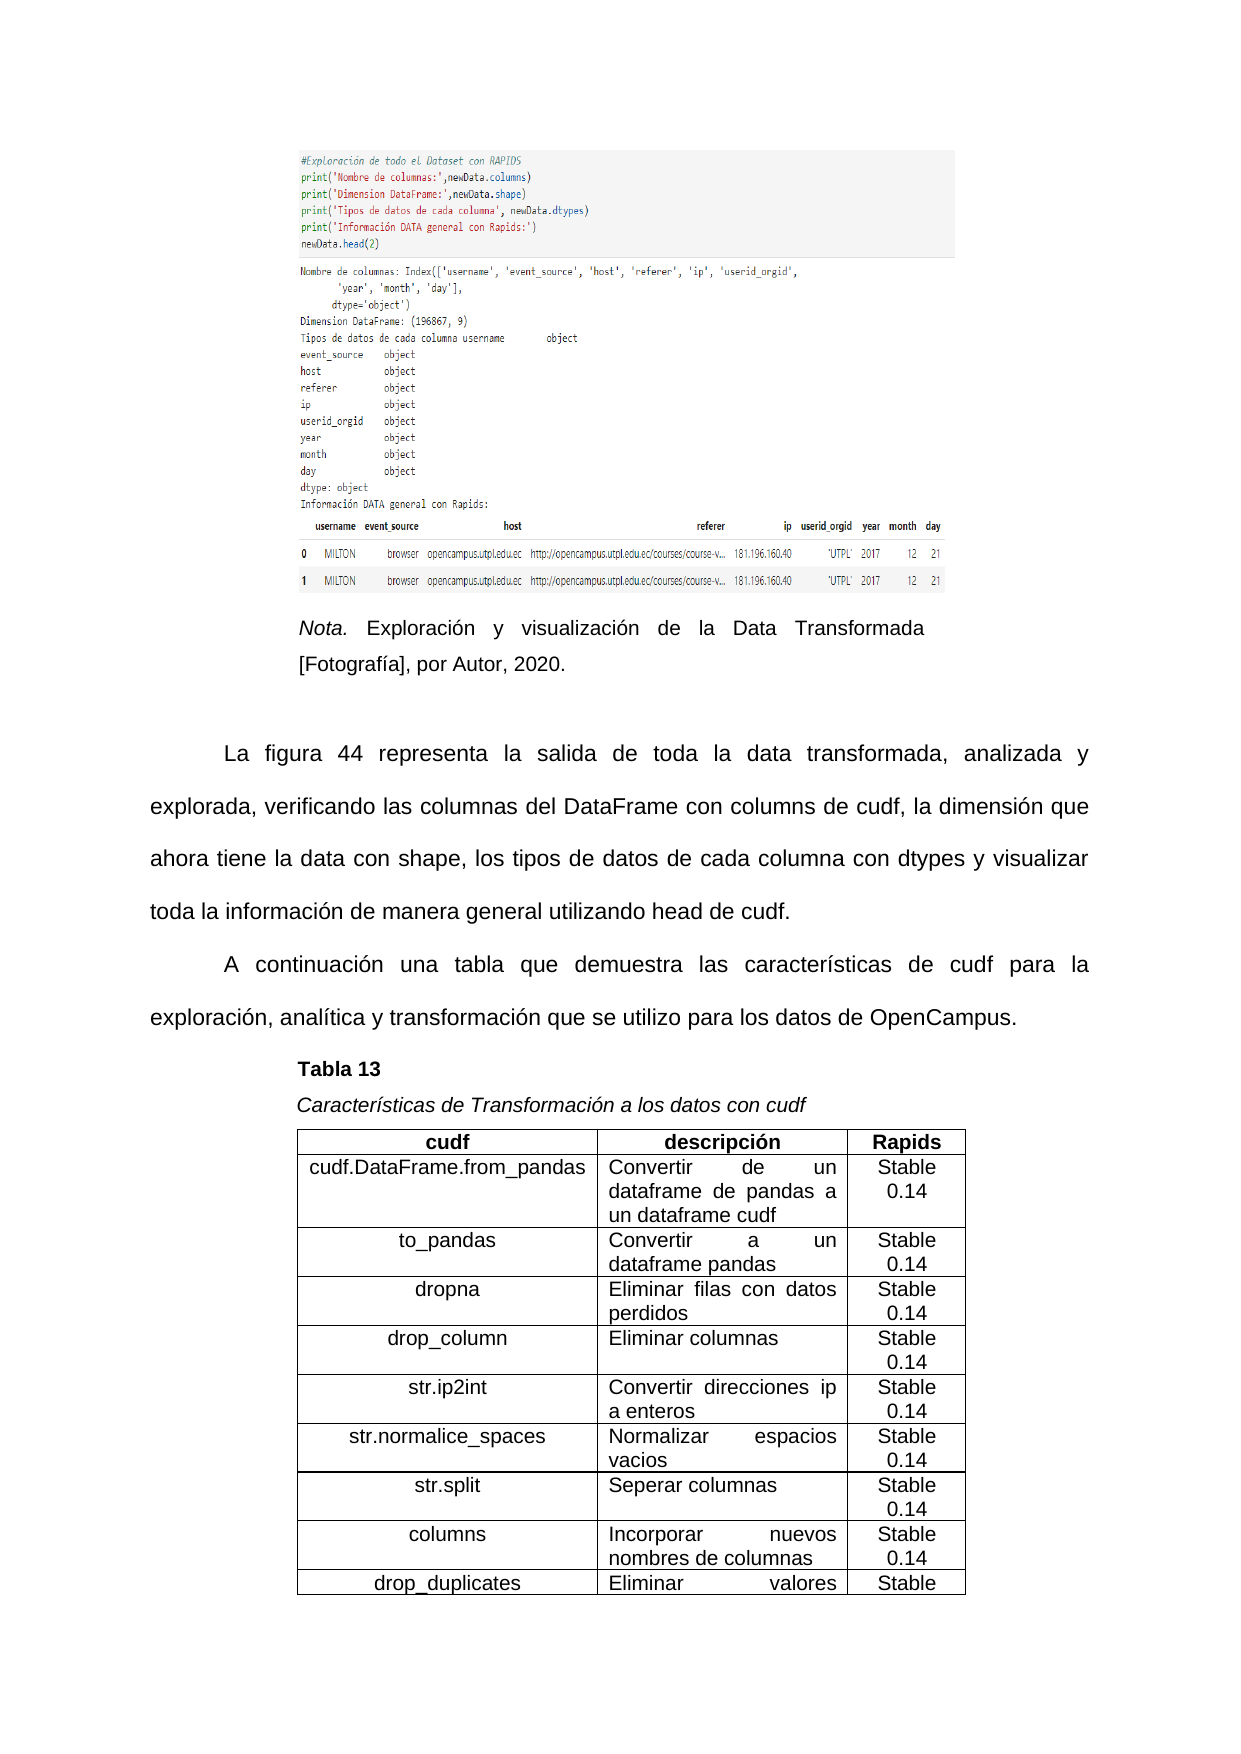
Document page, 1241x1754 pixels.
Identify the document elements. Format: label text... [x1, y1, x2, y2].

table_cell Normalizar espacios vacios [598, 1424, 847, 1471]
text La figura 44 representa la salida de toda la data transformada, analizada y explorada, verificando las columnas del DataFrame con columns de cudf, la dimensión que ahora tiene la data con shape, los tipos de datos de cada columna con dtypes y visualizar toda la información de manera general utilizando head de cudf. [150, 740, 1090, 924]
table_header cudf [298, 1130, 597, 1154]
list Nota. Exploración y visualización de la Data Transformada [Fotografía], por Autor, 2020. [299, 615, 925, 675]
table_cell Eliminar filas con datos perdidos [598, 1277, 847, 1324]
table_cell Stable 0.14 [848, 1228, 965, 1276]
table_cell str.split [298, 1473, 597, 1520]
table_cell dropna [298, 1277, 597, 1324]
table_cell str.normalice_spaces [298, 1424, 597, 1471]
table_cell columns [298, 1521, 597, 1569]
table_cell drop_duplicates [298, 1570, 597, 1594]
table_header descripción [598, 1130, 847, 1154]
table_cell str.ip2int [298, 1375, 597, 1422]
table_cell Convertir direcciones ip a enteros [598, 1375, 847, 1422]
table_cell Stable 0.14 [848, 1277, 965, 1324]
text Tabla 13 [239, 1057, 1090, 1081]
picture [298, 150, 955, 604]
table_cell Stable 0.14 [848, 1375, 965, 1422]
table_cell Stable 0.14 [848, 1570, 965, 1594]
table_cell Seperar columnas [598, 1473, 847, 1520]
table_cell Eliminar columnas [598, 1326, 847, 1373]
text A continuación una tabla que demuestra las características de cudf para la exploración, analítica y transformación que se utilizo para los datos de OpenCampus. [150, 951, 1090, 1030]
table_cell Stable 0.14 [848, 1473, 965, 1520]
table_cell Incorporar nuevos nombres de columnas [598, 1521, 847, 1569]
table_cell Convertir a un dataframe pandas [598, 1228, 847, 1276]
table_cell drop_column [298, 1326, 597, 1373]
table_cell Stable 0.14 [848, 1521, 965, 1569]
table_cell Stable 0.14 [848, 1155, 965, 1227]
table_cell Convertir de un dataframe de pandas a un dataframe cudf [598, 1155, 847, 1227]
table_header Rapids [848, 1130, 965, 1154]
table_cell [598, 1570, 847, 1594]
table_cell Stable 0.14 [848, 1424, 965, 1471]
table_cell Stable 0.14 [848, 1326, 965, 1373]
table_cell cudf.DataFrame.from_pandas [298, 1155, 597, 1227]
table_cell to_pandas [298, 1228, 597, 1276]
text Características de Transformación a los datos con cudf [239, 1093, 1090, 1117]
